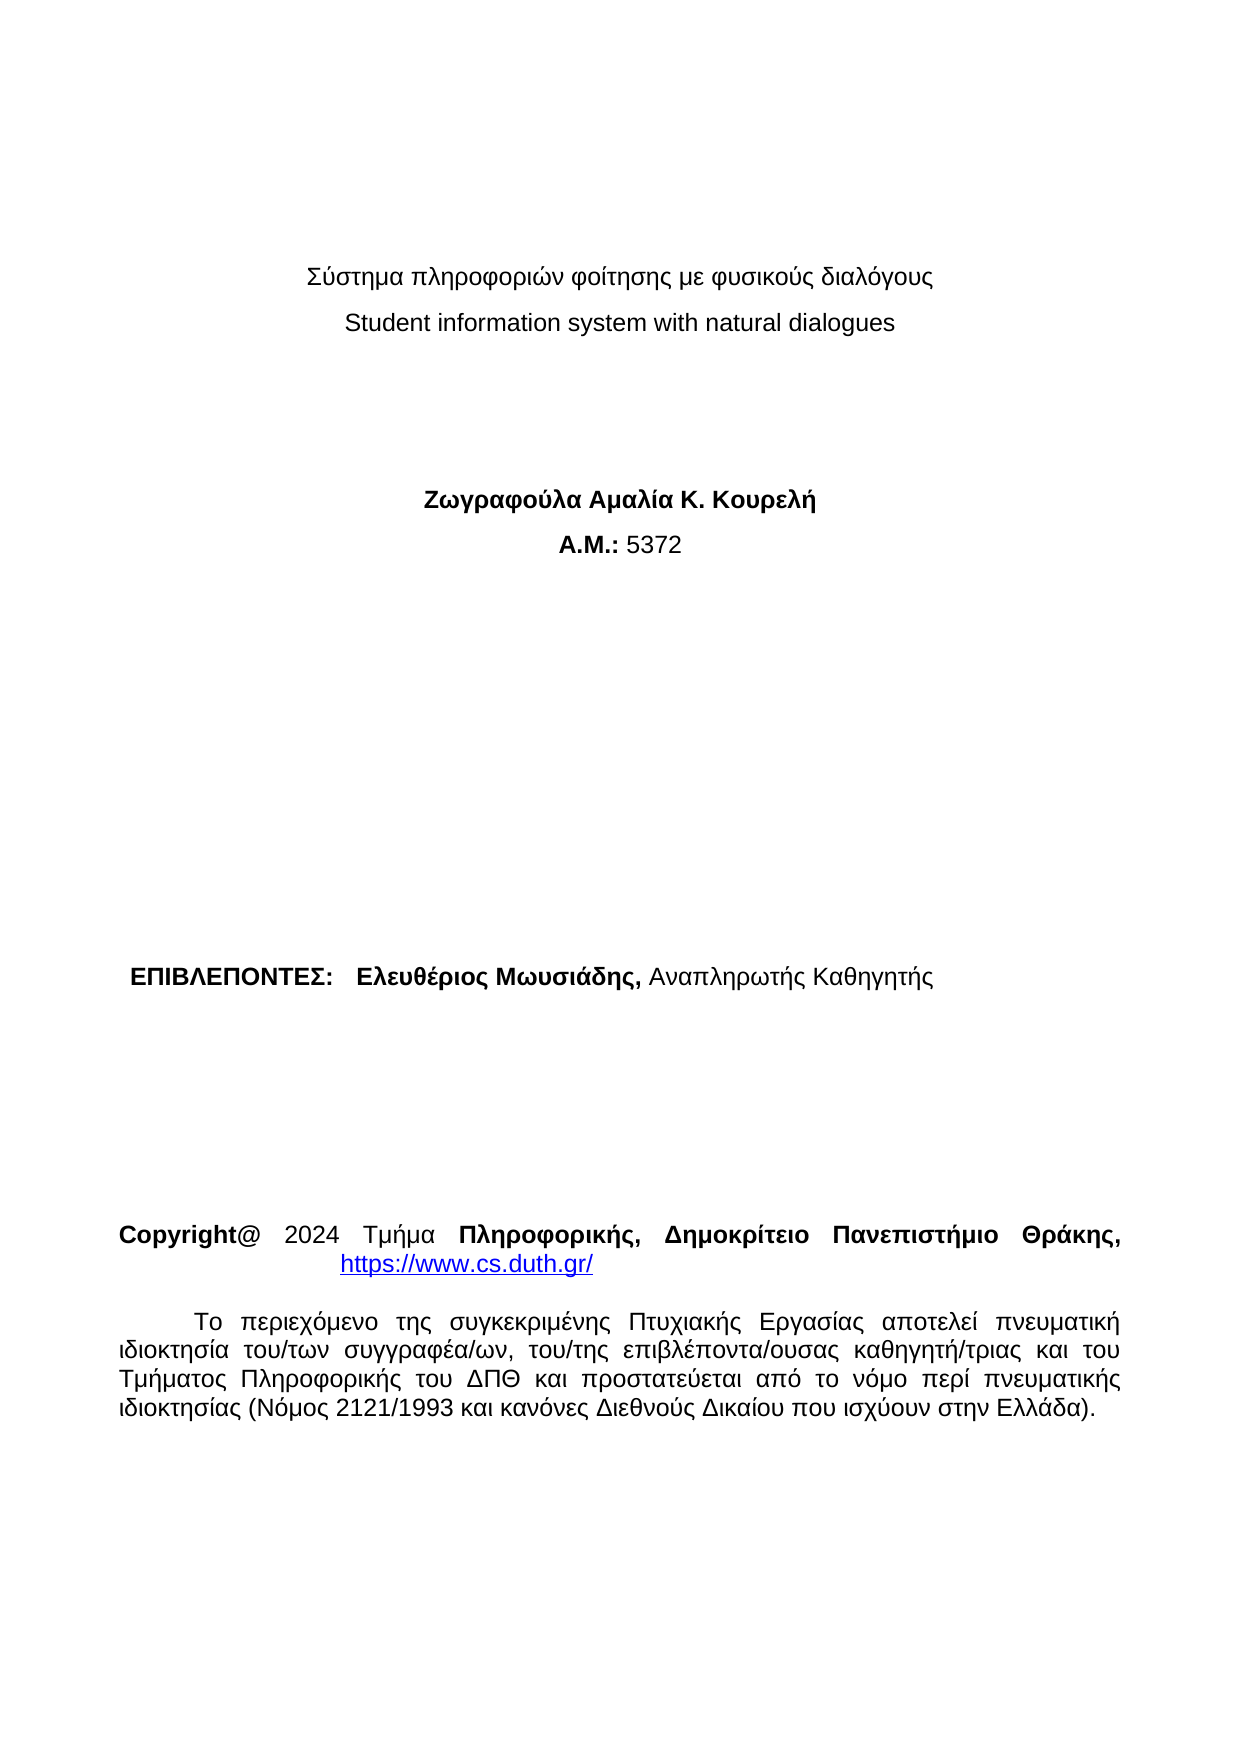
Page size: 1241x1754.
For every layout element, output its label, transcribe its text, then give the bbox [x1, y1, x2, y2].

table_header ΕΠΙΒΛΕΠΟΝΤΕΣ: [119, 961, 345, 990]
text Copyright@ 2024 Τμήμα Πληροφορικής, Δημοκρίτειο Πανεπιστήμιο Θράκης, https://www.cs.duth.gr/ [118, 1220, 1122, 1278]
text Το περιεχόμενο της συγκεκριμένης Πτυχιακής Εργασίας αποτελεί πνευματική ιδιοκτησία του/των συγγραφέα/ων, του/της επιβλέποντα/ουσας καθηγητή/τριας και του Τμήματος Πληροφορικής του ΔΠΘ και προστατεύεται από το νόμο περί πνευματικής ιδιοκτησίας (Νόμος 2121/1993 και κανόνες Διεθνούς Δικαίου που ισχύουν στην Ελλάδα). [118, 1306, 1122, 1421]
text Student information system with natural dialogues [118, 308, 1122, 336]
table_header Ελευθέριος Μωυσιάδης, Αναπληρωτής Καθηγητής [345, 961, 984, 990]
text Α.Μ.: 5372 [118, 530, 1122, 559]
text Σύστημα πληροφοριών φοίτησης με φυσικούς διαλόγους [118, 262, 1122, 291]
text Ζωγραφούλα Αμαλία Κ. Κουρελή [118, 485, 1122, 513]
